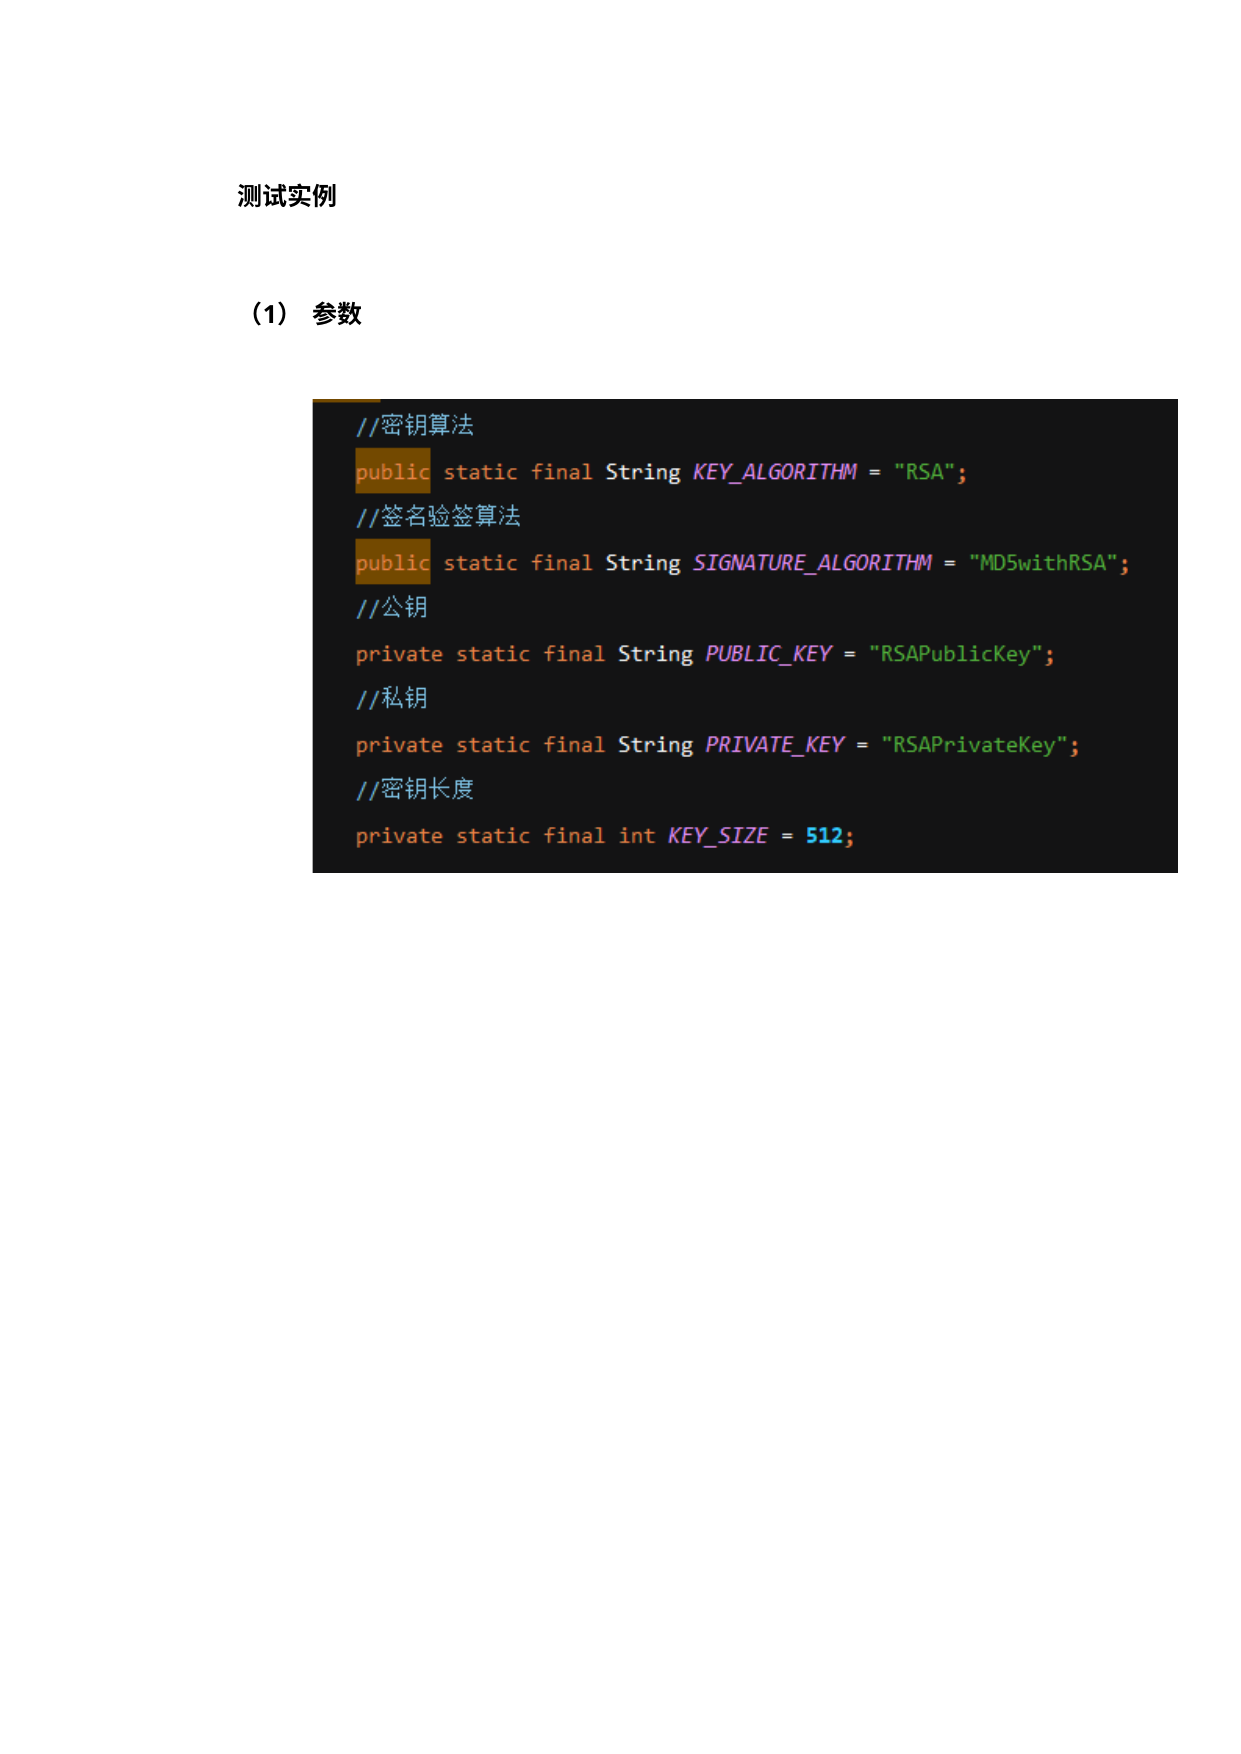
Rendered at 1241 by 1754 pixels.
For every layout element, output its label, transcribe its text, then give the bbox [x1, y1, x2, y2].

subtitle 参数 [238, 281, 1053, 346]
subtitle 测试实例 [187, 162, 1053, 227]
picture [312, 399, 1178, 873]
